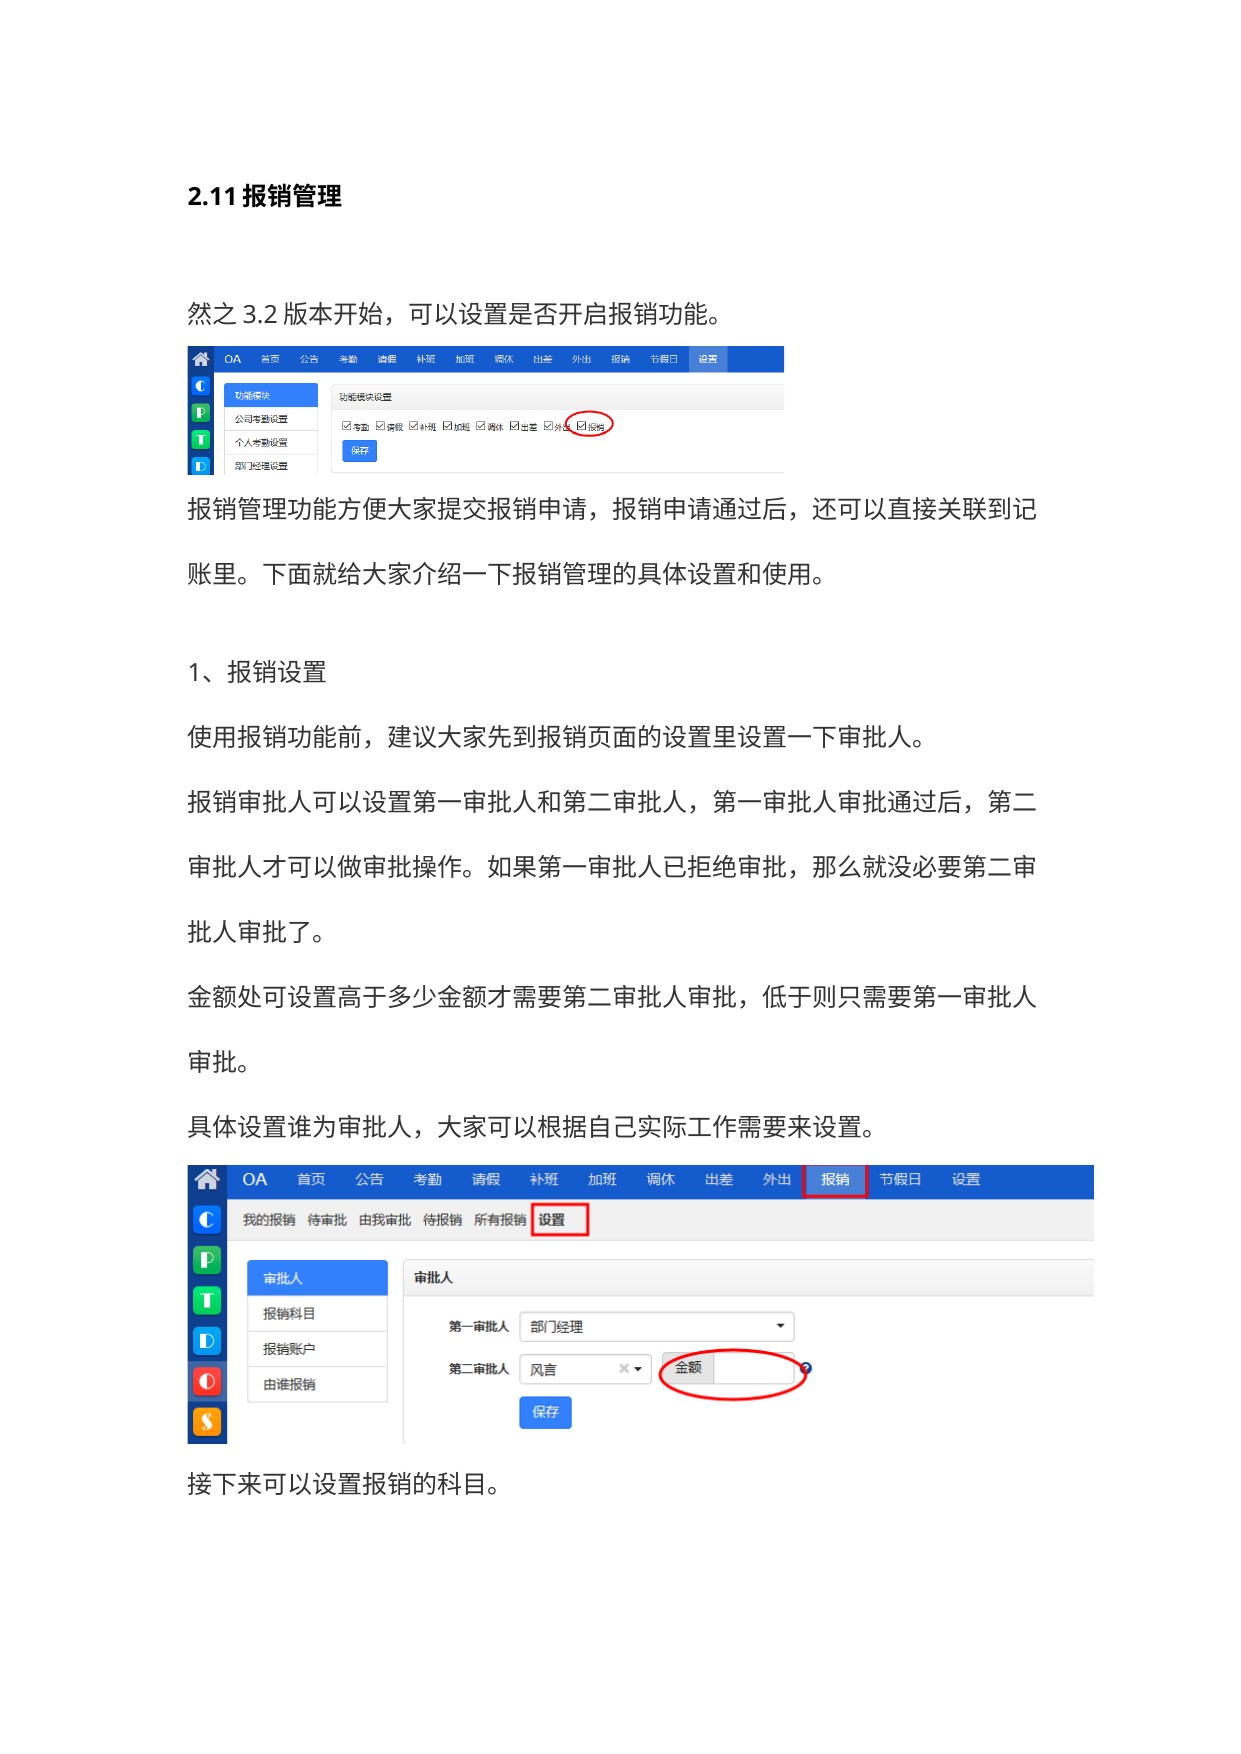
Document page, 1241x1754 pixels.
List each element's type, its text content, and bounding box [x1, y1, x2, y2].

picture [187, 346, 785, 475]
text 然之3.2版本开始，可以设置是否开启报销功能。 [187, 281, 1053, 346]
text 使用报销功能前，建议大家先到报销页面的设置里设置一下审批人。 [187, 703, 1053, 768]
subtitle 2.11报销管理 [187, 162, 1053, 227]
text 具体设置谁为审批人，大家可以根据自己实际工作需要来设置。 [187, 1093, 1053, 1158]
picture [187, 1165, 1094, 1444]
text 报销管理功能方便大家提交报销申请，报销申请通过后，还可以直接关联到记账里。下面就给大家介绍一下报销管理的具体设置和使用。 [187, 476, 1053, 606]
text 接下来可以设置报销的科目。 [187, 1451, 1053, 1516]
text 报销审批人可以设置第一审批人和第二审批人，第一审批人审批通过后，第二审批人才可以做审批操作。如果第一审批人已拒绝审批，那么就没必要第二审批人审批了。 [187, 768, 1053, 963]
text 金额处可设置高于多少金额才需要第二审批人审批，低于则只需要第一审批人审批。 [187, 963, 1053, 1093]
text 1、报销设置 [187, 638, 1053, 703]
